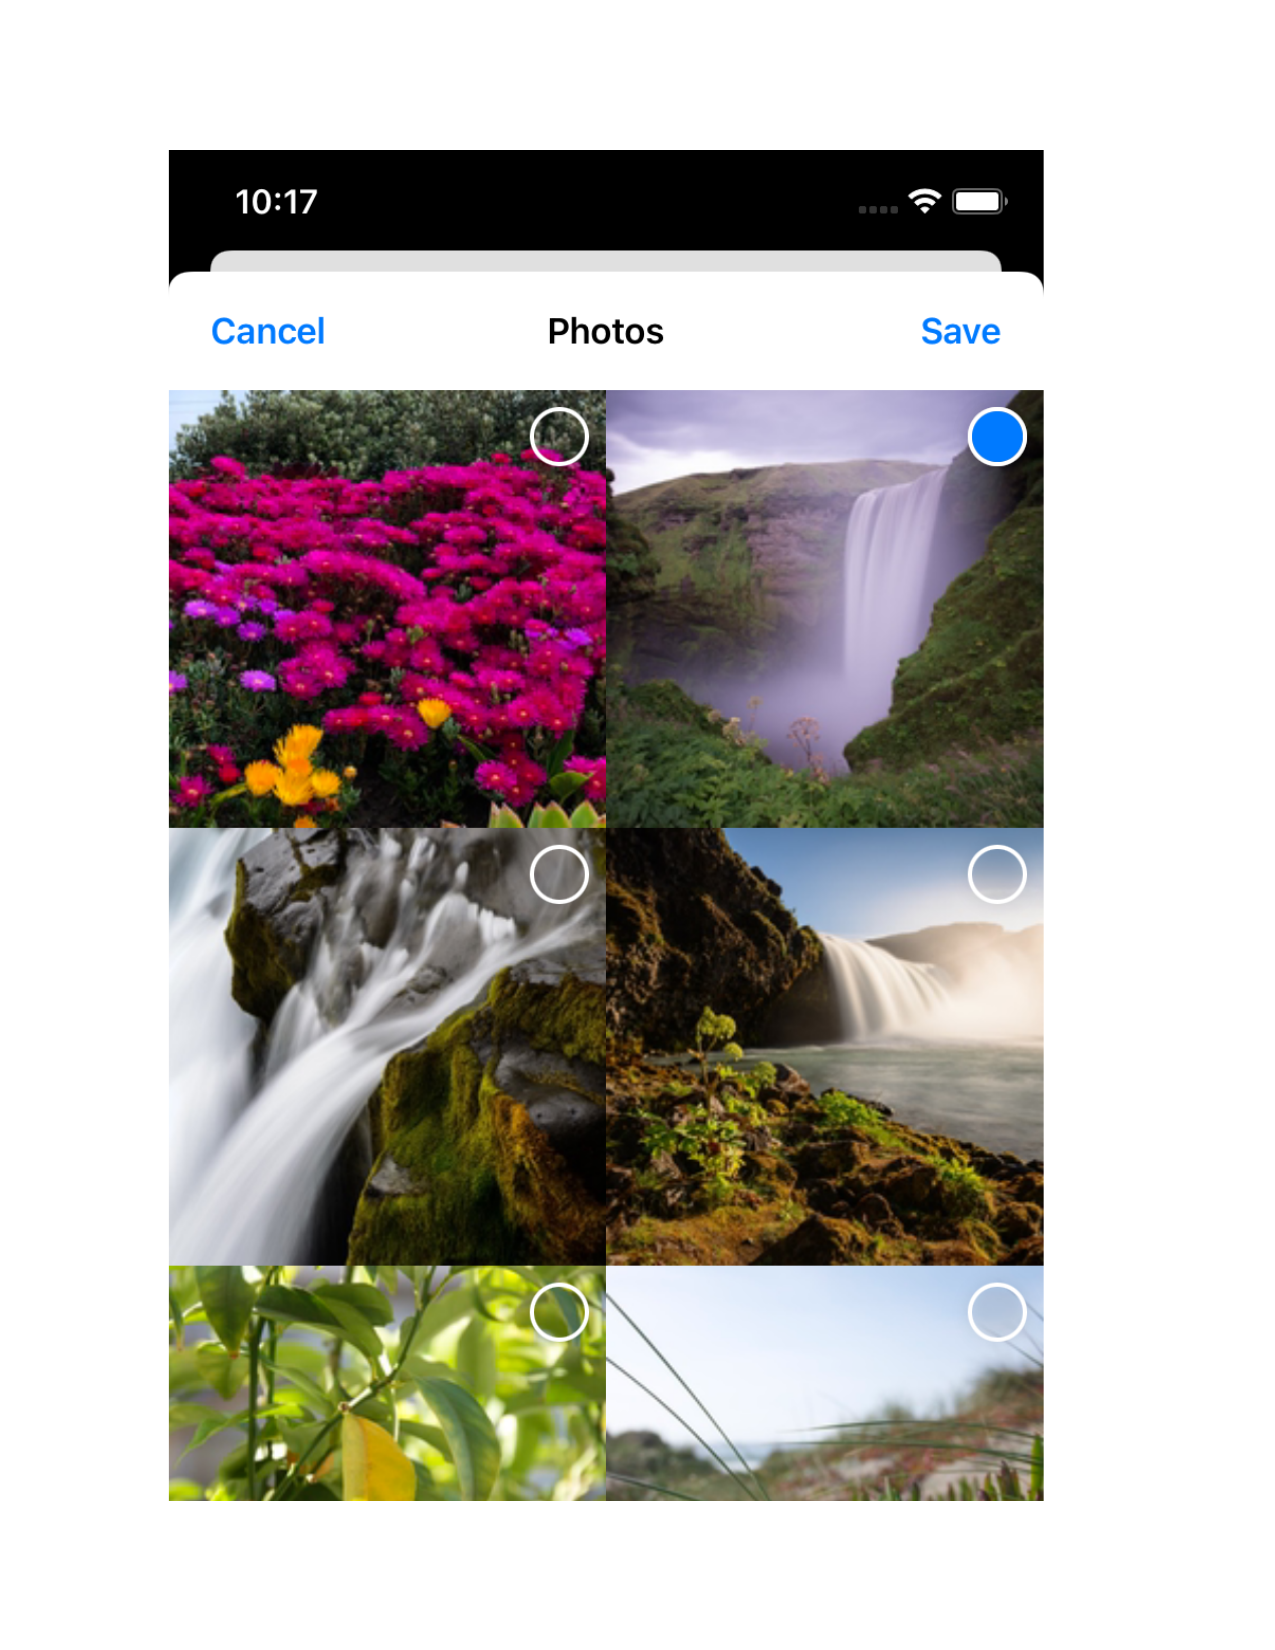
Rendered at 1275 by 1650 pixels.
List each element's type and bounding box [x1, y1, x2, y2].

picture [168, 150, 1044, 1501]
